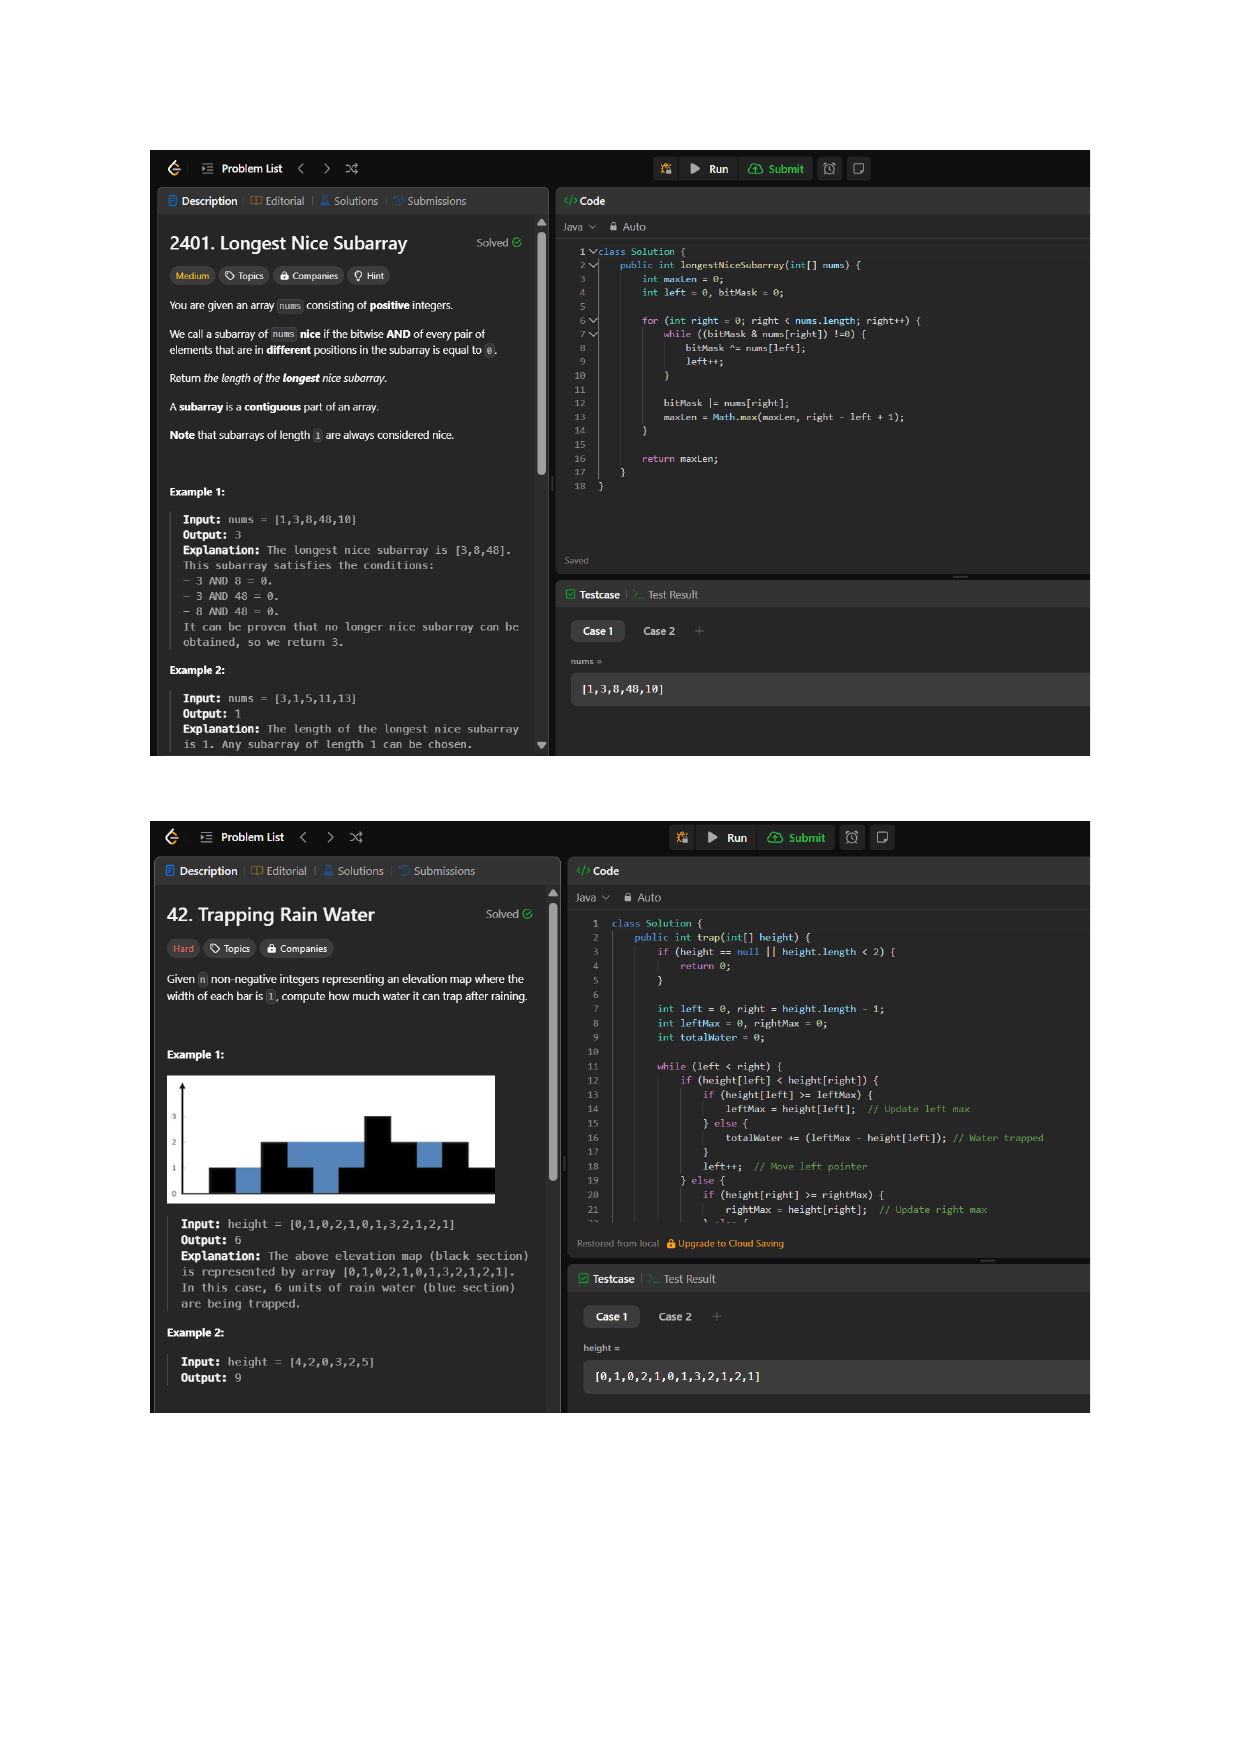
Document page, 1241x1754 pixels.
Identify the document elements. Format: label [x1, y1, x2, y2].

picture [150, 821, 1091, 1413]
picture [150, 150, 1091, 756]
